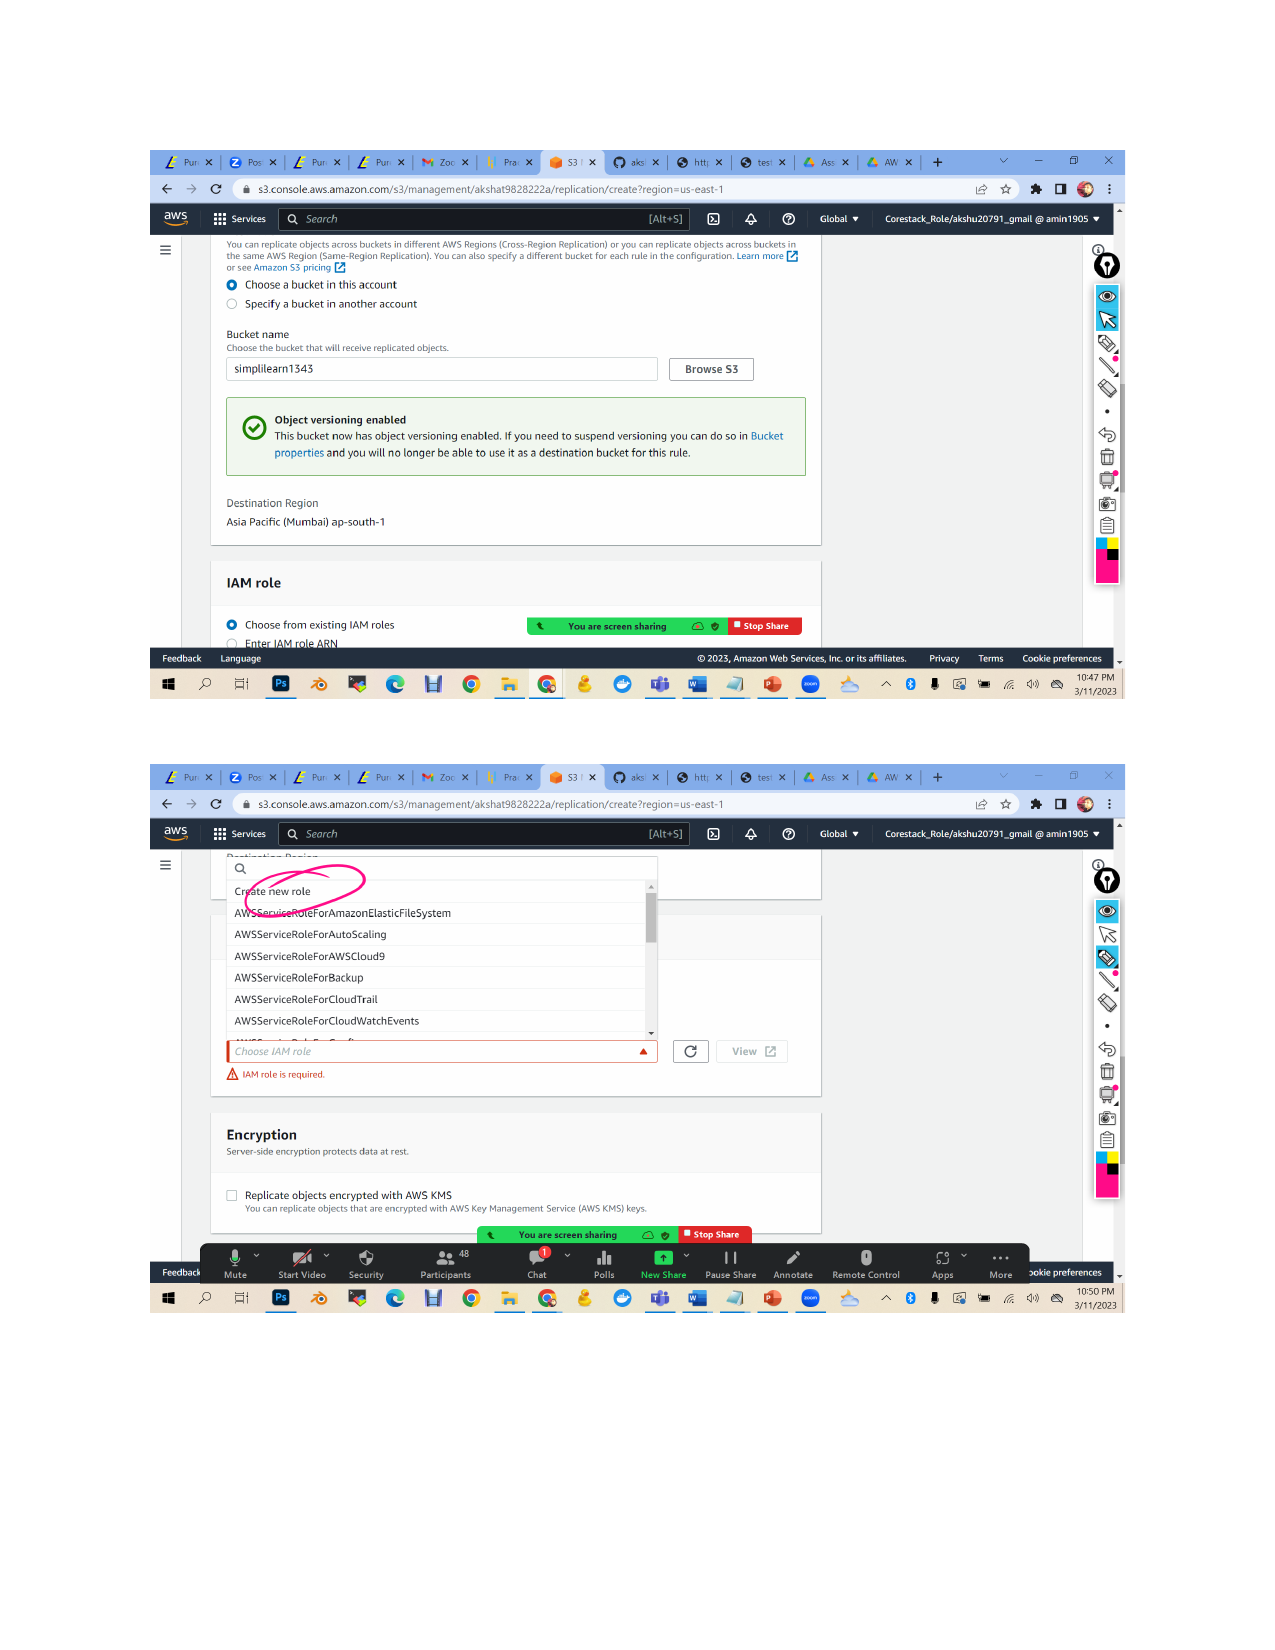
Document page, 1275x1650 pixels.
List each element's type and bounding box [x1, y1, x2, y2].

picture [150, 150, 1125, 699]
picture [150, 764, 1125, 1313]
